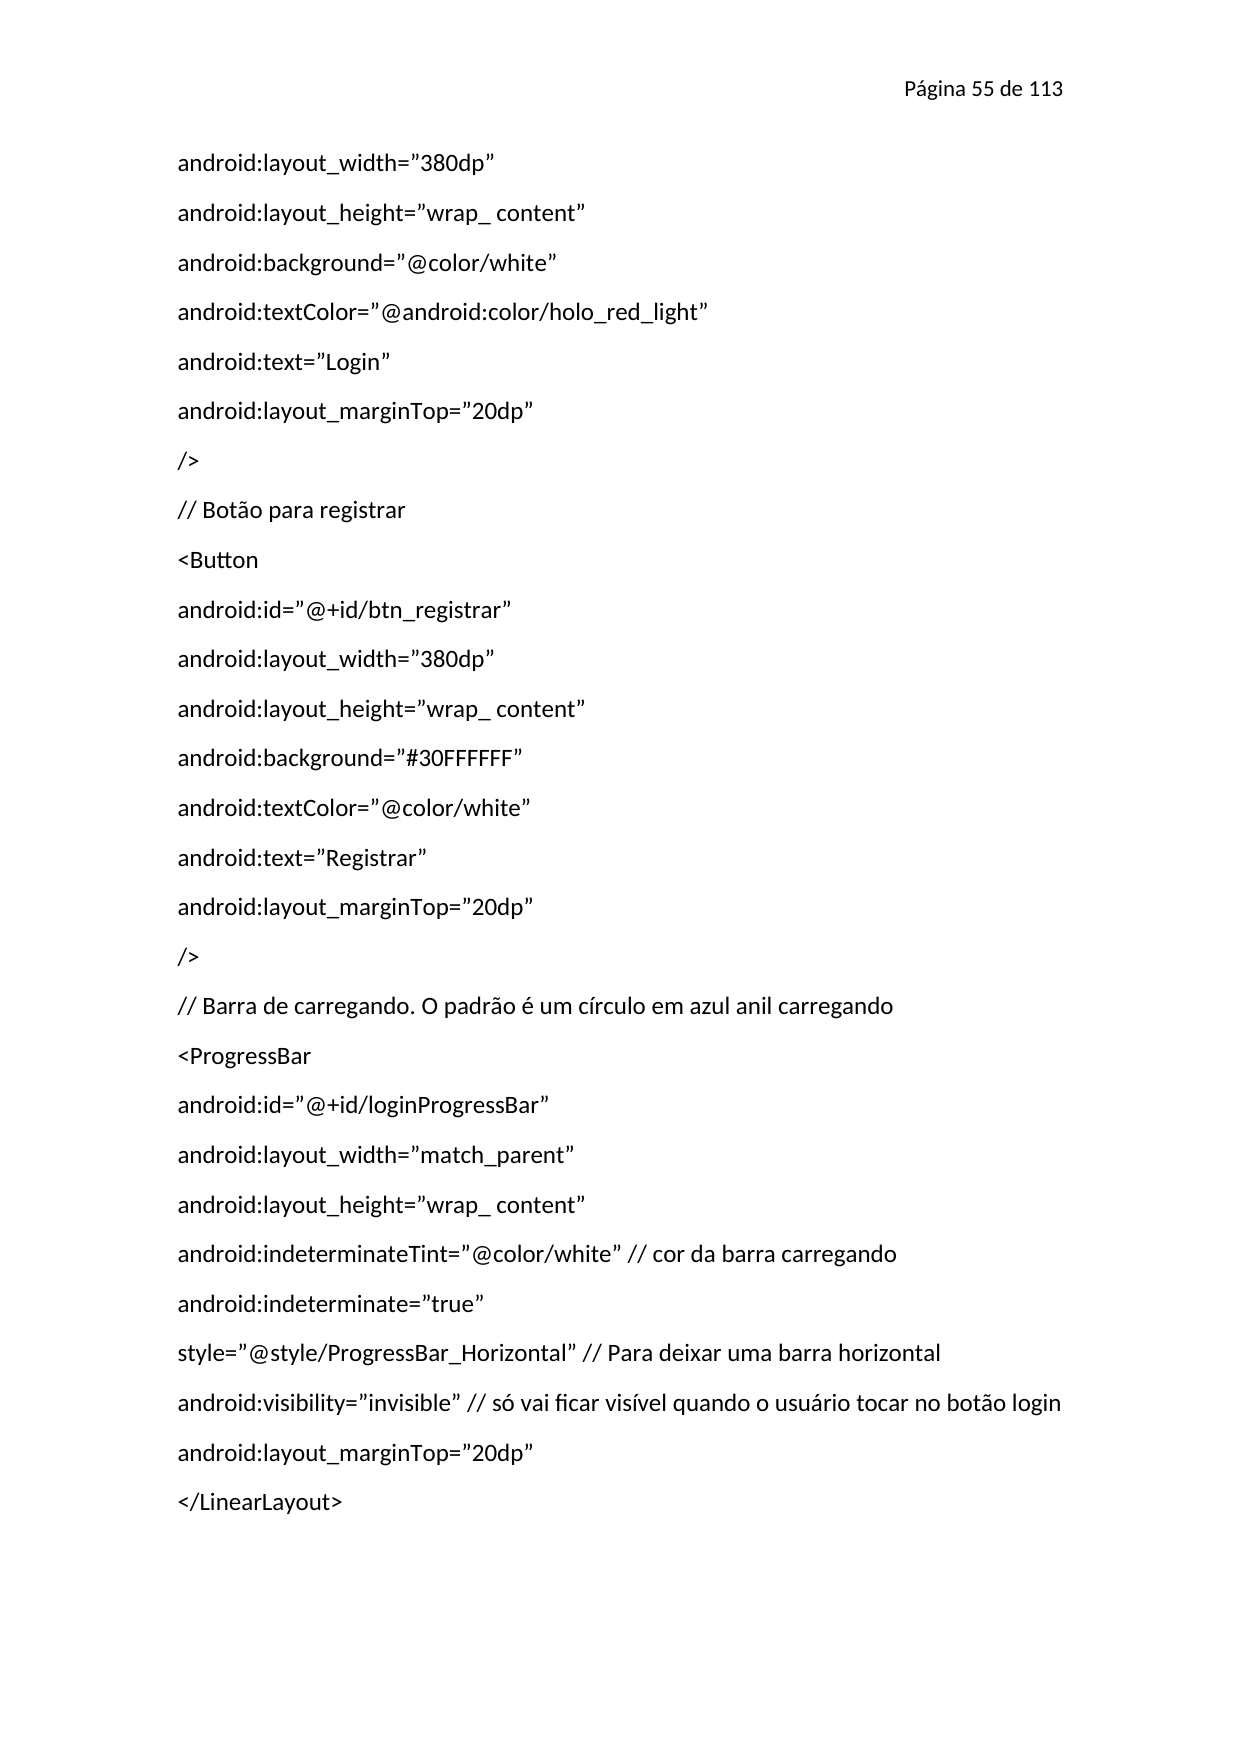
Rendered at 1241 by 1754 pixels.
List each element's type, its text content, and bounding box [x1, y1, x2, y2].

text android:layout_width=”match_parent” [177, 1139, 1063, 1170]
text android:textColor=”@android:color/holo_red_light” [177, 296, 1063, 327]
text // Botão para registrar [177, 495, 1063, 525]
text android:layout_height=”wrap_ content” [177, 197, 1063, 228]
text android:layout_marginTop=”20dp” [177, 396, 1063, 426]
text android:layout_marginTop=”20dp” [177, 891, 1063, 922]
text /> [177, 941, 1063, 971]
text /> [177, 445, 1063, 476]
text android:layout_width=”380dp” [177, 148, 1063, 178]
text android:text=”Login” [177, 346, 1063, 376]
text android:layout_marginTop=”20dp” [177, 1437, 1063, 1467]
text android:background=”#30FFFFFF” [177, 743, 1063, 773]
text </LinearLayout> [177, 1486, 1063, 1517]
text // Barra de carregando. O padrão é um círculo em azul anil carregando [177, 991, 1063, 1021]
text android:textColor=”@color/white” [177, 792, 1063, 823]
text android:id=”@+id/loginProgressBar” [177, 1090, 1063, 1120]
text android:id=”@+id/btn_registrar” [177, 594, 1063, 624]
text android:layout_height=”wrap_ content” [177, 693, 1063, 723]
text android:layout_height=”wrap_ content” [177, 1189, 1063, 1219]
text <Button [177, 544, 1063, 575]
text android:indeterminateTint=”@color/white” // cor da barra carregando [177, 1238, 1063, 1269]
text android:indeterminate=”true” [177, 1288, 1063, 1318]
text android:layout_width=”380dp” [177, 643, 1063, 674]
text android:text=”Registrar” [177, 842, 1063, 872]
text android:background=”@color/white” [177, 247, 1063, 277]
text <ProgressBar [177, 1040, 1063, 1071]
text android:visibility=”invisible” // só vai ficar visível quando o usuário tocar no botão login [177, 1387, 1063, 1418]
text style=”@style/ProgressBar_Horizontal” // Para deixar uma barra horizontal [177, 1338, 1063, 1368]
